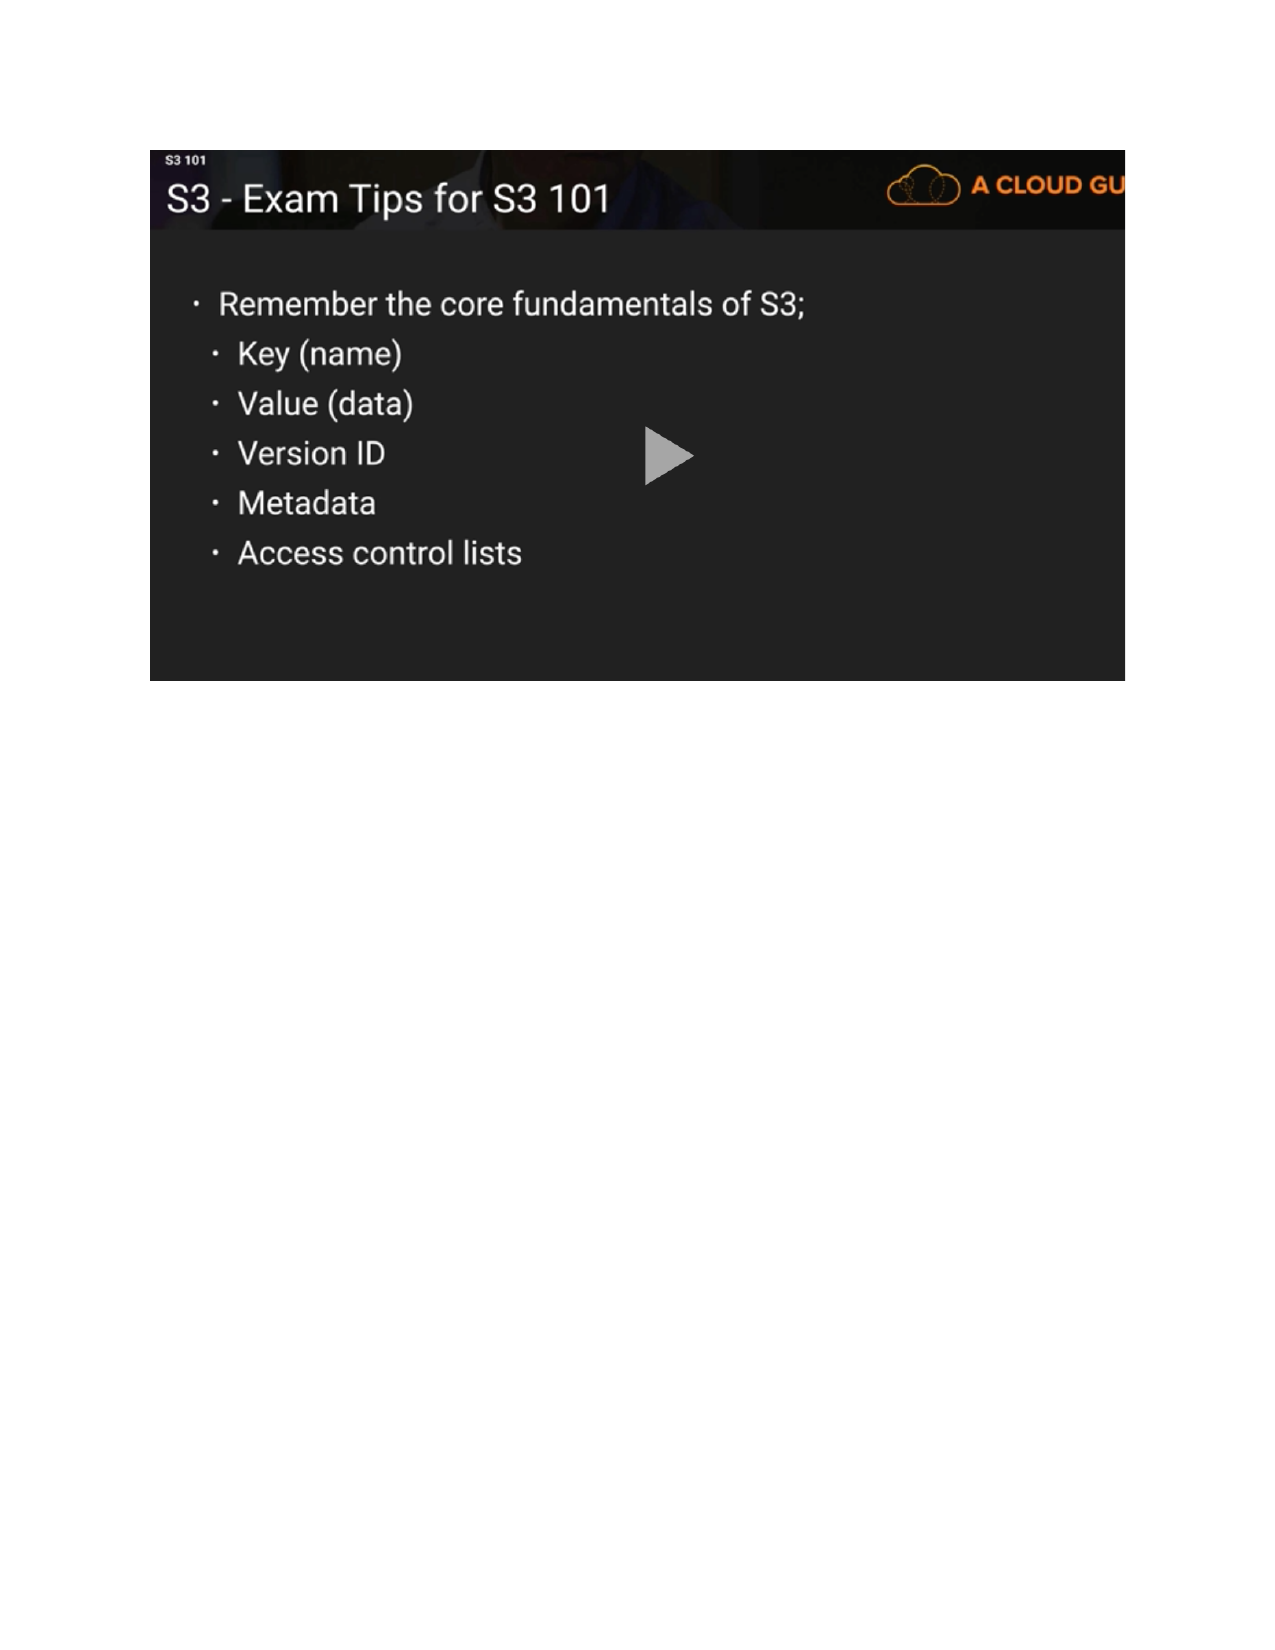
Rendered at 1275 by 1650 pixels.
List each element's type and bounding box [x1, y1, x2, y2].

picture [150, 150, 1125, 681]
